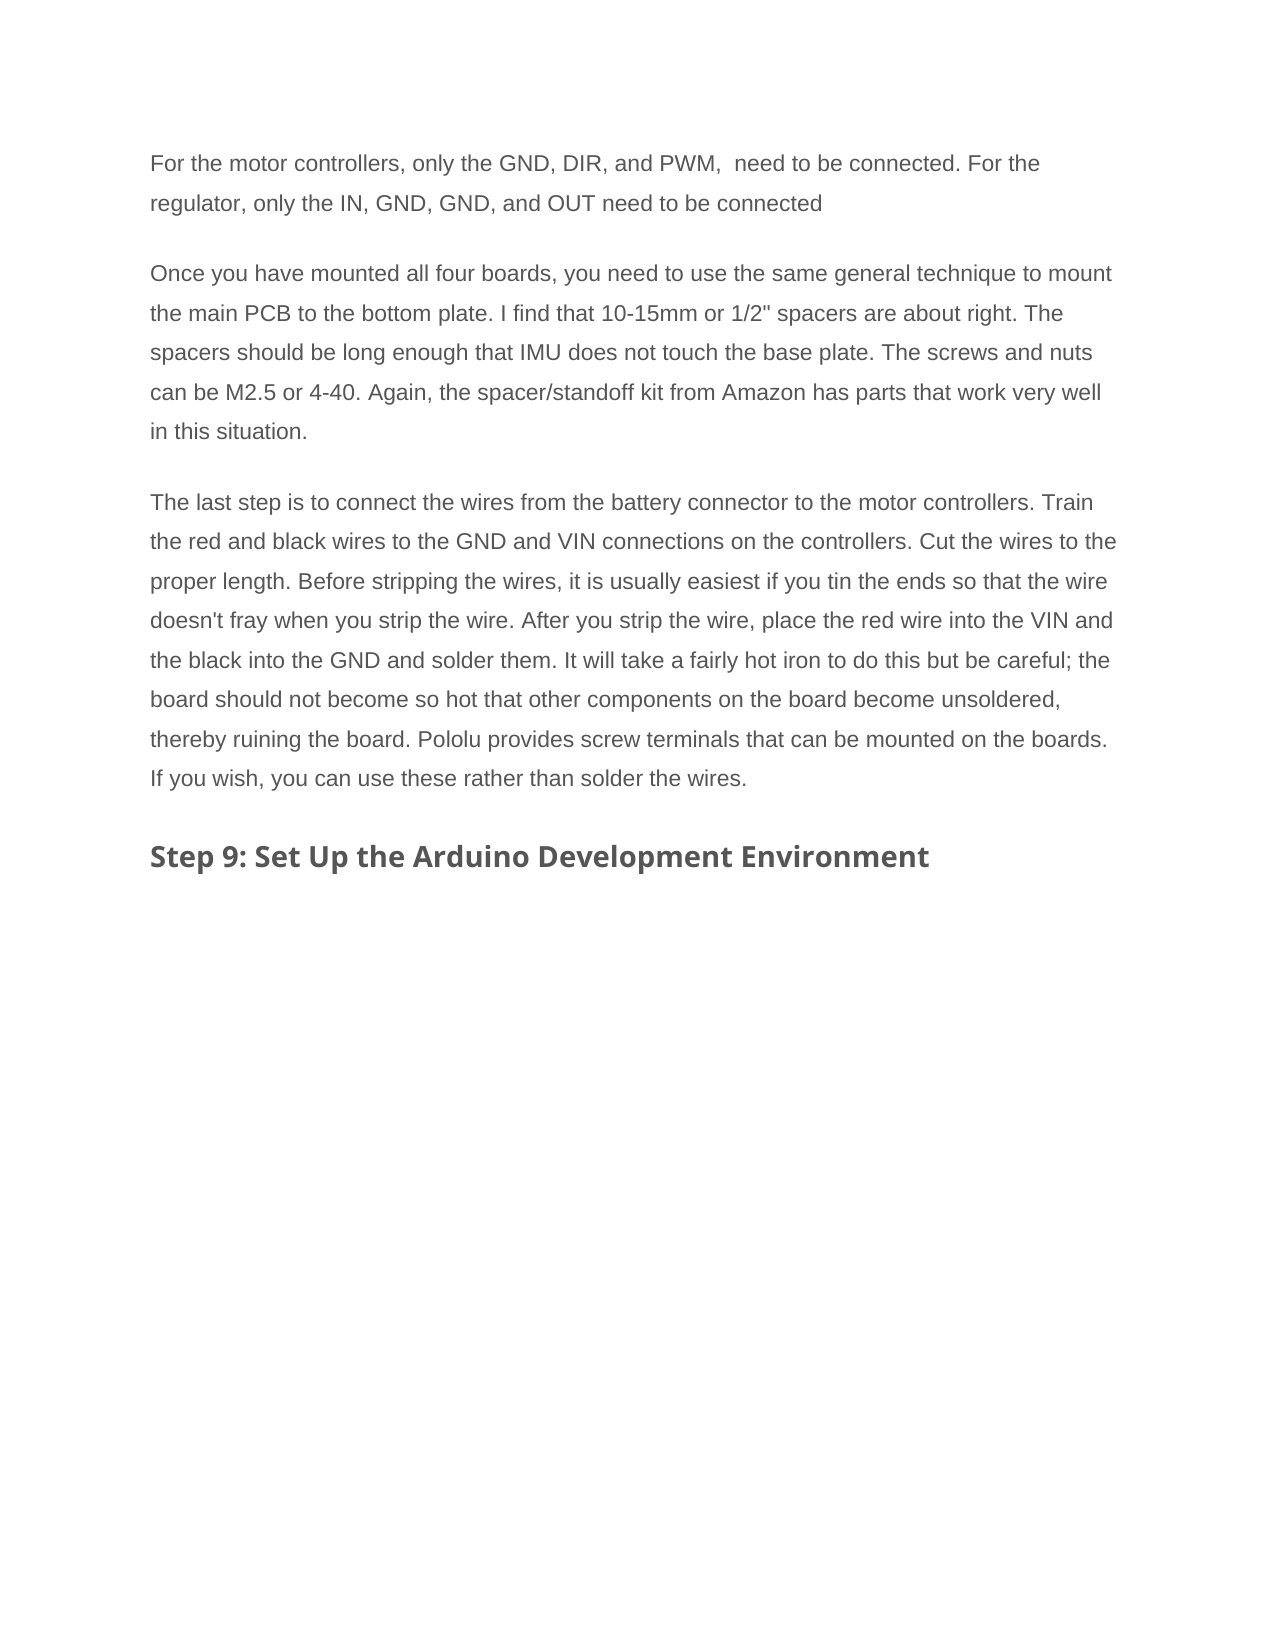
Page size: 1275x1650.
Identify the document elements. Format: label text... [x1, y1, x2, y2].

text Once you have mounted all four boards, you need to use the same general technique to mount the main PCB to the bottom plate. I find that 10-15mm or 1/2" spacers are about right. The spacers should be long enough that IMU does not touch the base plate. The screws and nuts can be M2.5 or 4-40. Again, the spacer/standoff kit from Amazon has parts that work very well in this situation. [150, 260, 1125, 444]
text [150, 150, 1125, 216]
subtitle Step 9: Set Up the Arduino Development Environment [150, 836, 1125, 876]
text The last step is to connect the wires from the battery connector to the motor controllers. Train the red and black wires to the GND and VIN connections on the controllers. Cut the wires to the proper length. Before stripping the wires, it is usually easiest if you tin the ends so that the wire doesn't fray when you strip the wire. After you strip the wire, place the red wire into the VIN and the black into the GND and solder them. It will take a fairly hot iron to do this but be careful; the board should not become so hot that other components on the board become unsoldered, thereby ruining the board. Pololu provides screw terminals that can be mounted on the boards. If you wish, you can use these rather than solder the wires. [150, 489, 1125, 792]
